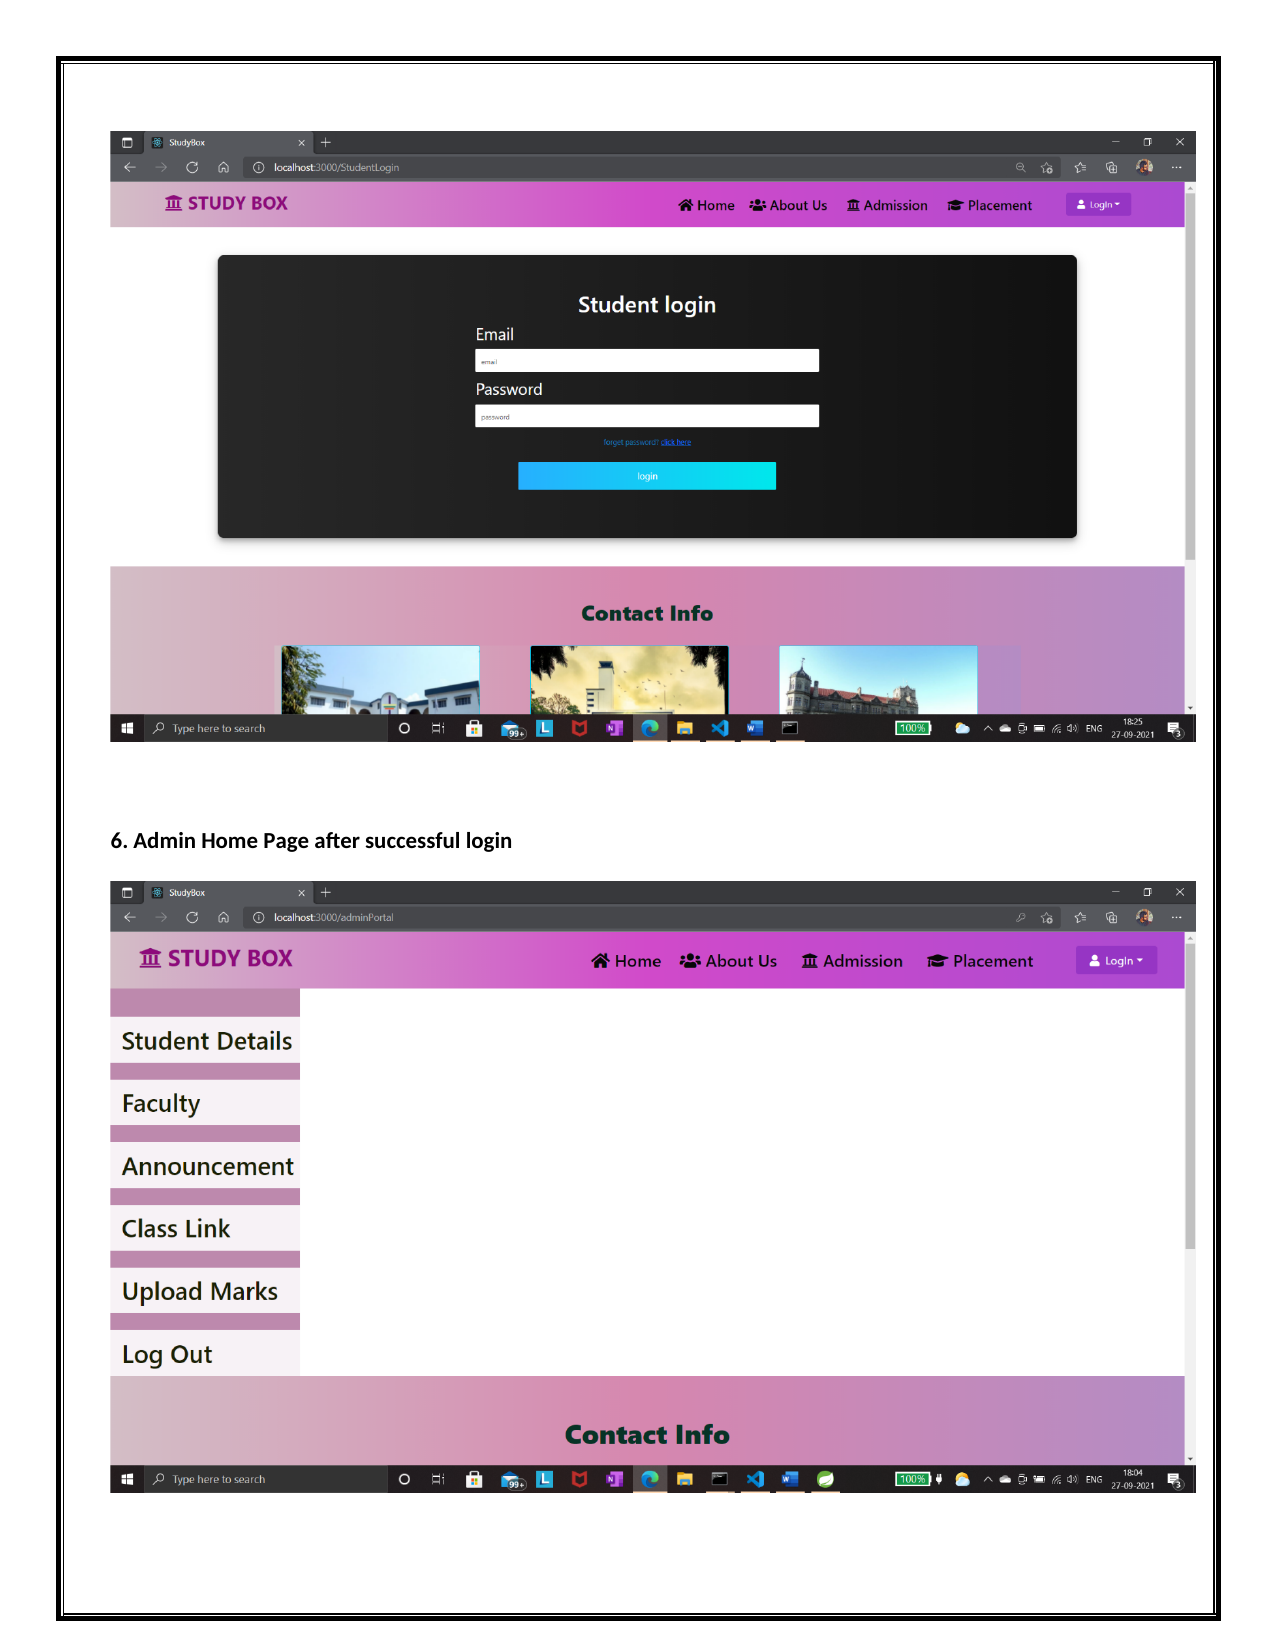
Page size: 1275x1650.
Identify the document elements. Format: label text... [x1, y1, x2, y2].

text 6. Admin Home Page after successful login [110, 826, 1196, 854]
picture [110, 131, 1196, 742]
picture [110, 881, 1196, 1493]
